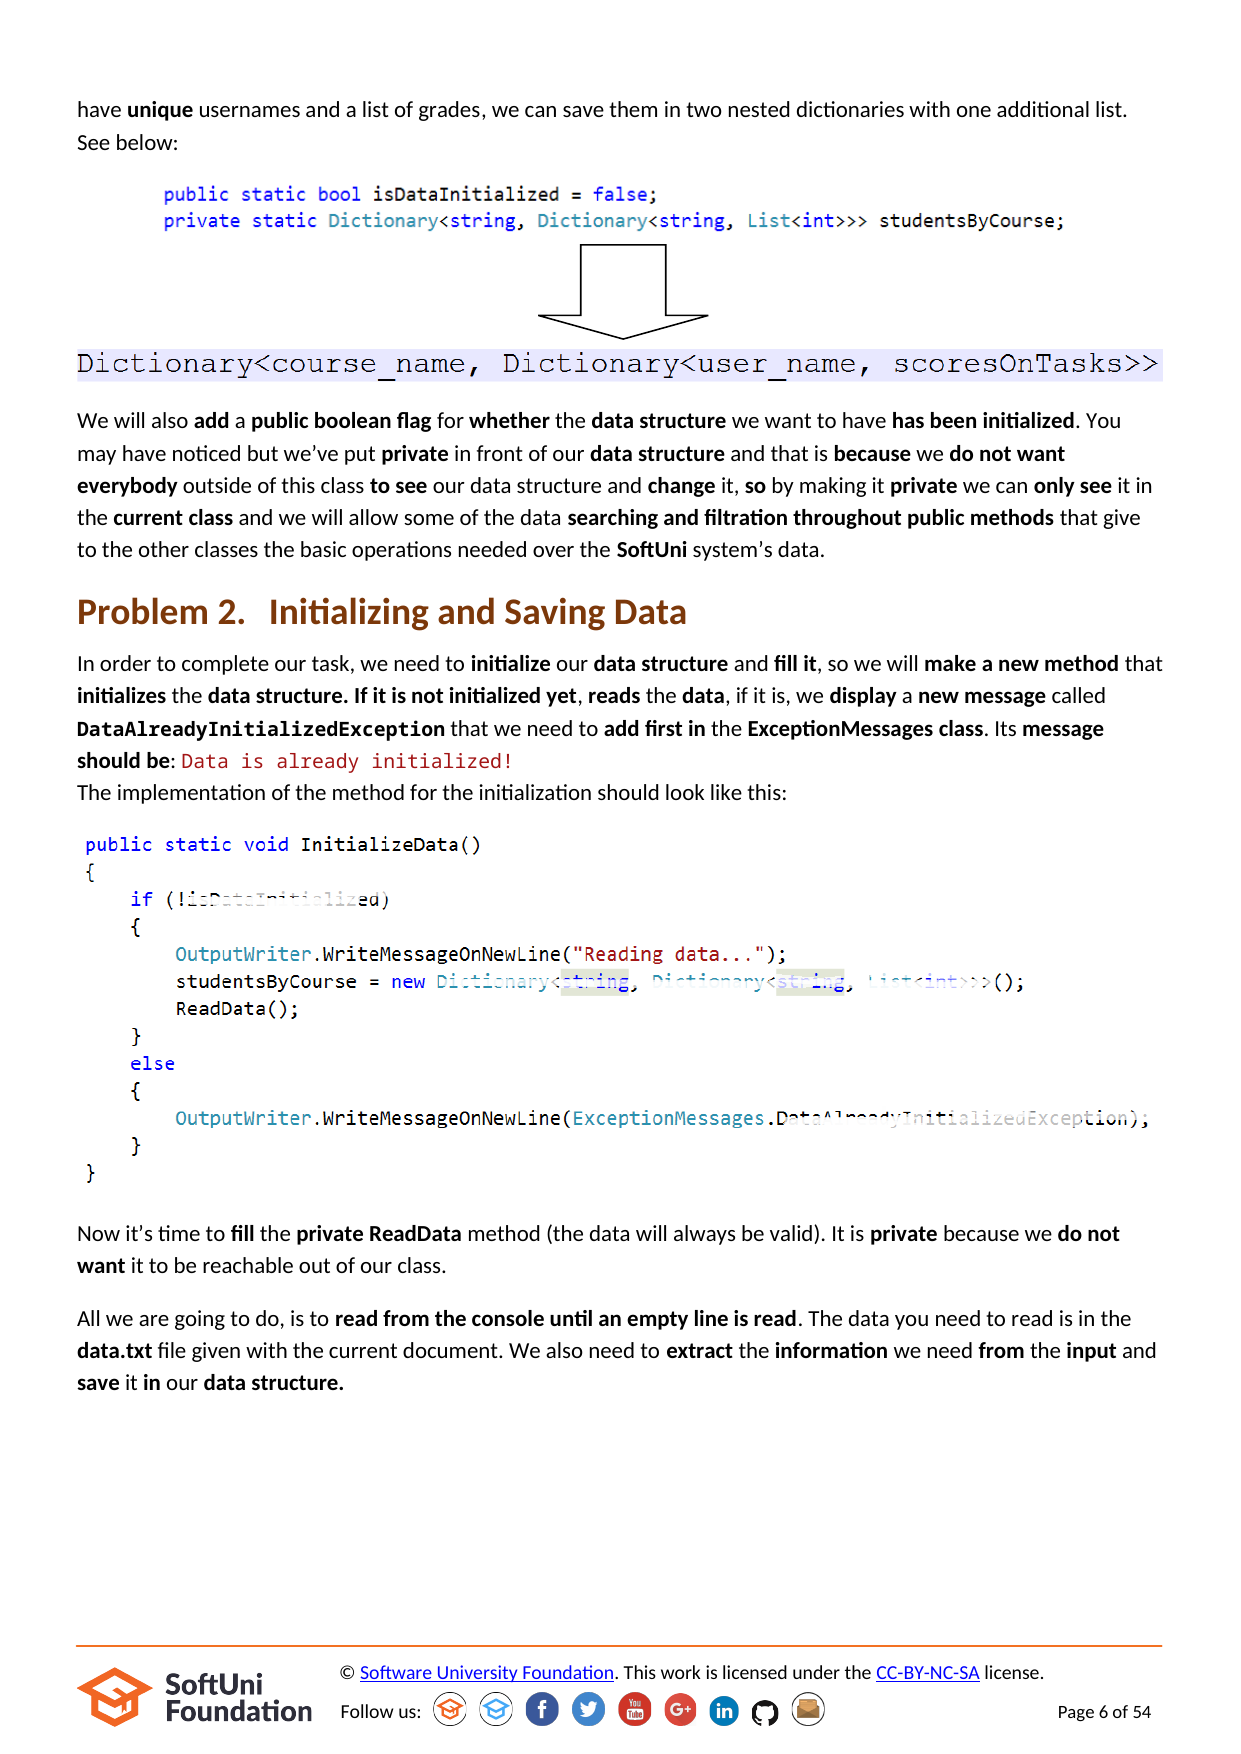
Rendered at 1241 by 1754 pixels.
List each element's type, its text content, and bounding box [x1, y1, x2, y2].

picture [752, 1700, 779, 1726]
picture [127, 180, 1114, 241]
picture [723, 1708, 732, 1717]
picture [77, 349, 1163, 382]
picture [709, 1696, 718, 1705]
picture [76, 831, 1165, 1194]
picture [730, 1717, 739, 1726]
picture [433, 1692, 467, 1726]
picture [709, 1717, 718, 1726]
text All we are going to do, is to read from the console until an empty line is read. The data you need to read is in the data.txt file given with the current document. We also need to extract the information we need from the input and save it in our data structure. [77, 1304, 1163, 1396]
picture [572, 1692, 605, 1726]
picture [730, 1696, 739, 1705]
picture [618, 1692, 652, 1726]
text Now it’s time to fill the private ReadData method (the data will always be valid). It is private because we do not want it to be reachable out of our class. [77, 1219, 1163, 1279]
picture [525, 1692, 559, 1726]
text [77, 95, 1163, 156]
text In order to complete our task, we need to initialize our data structure and fill it, so we will make a new method that initializes the data structure. If it is not initialized yet, reads the data, if it is, we display a new message called DataAlreadyInitializedException that we need to add first in the ExceptionMessages class. Its message should be: Data is already initialized! The implementation of the method for the initialization should look like this: [77, 649, 1163, 806]
picture [76, 1667, 312, 1727]
picture [664, 1693, 697, 1726]
text We will also add a public boolean flag for whether the data structure we want to have has been initialized. You may have noticed but we’ve put private in front of our data structure and that is because we do not want everybody outside of this class to see our data structure and change it, so by making it private we can only see it in the current class and we will allow some of the data searching and filtration throughout public methods that give to the other classes the basic operations needed over the SoftUni system’s data. [77, 407, 1163, 563]
subtitle Initializing and Saving Data [77, 588, 1163, 634]
picture [791, 1692, 825, 1726]
picture [479, 1692, 513, 1726]
